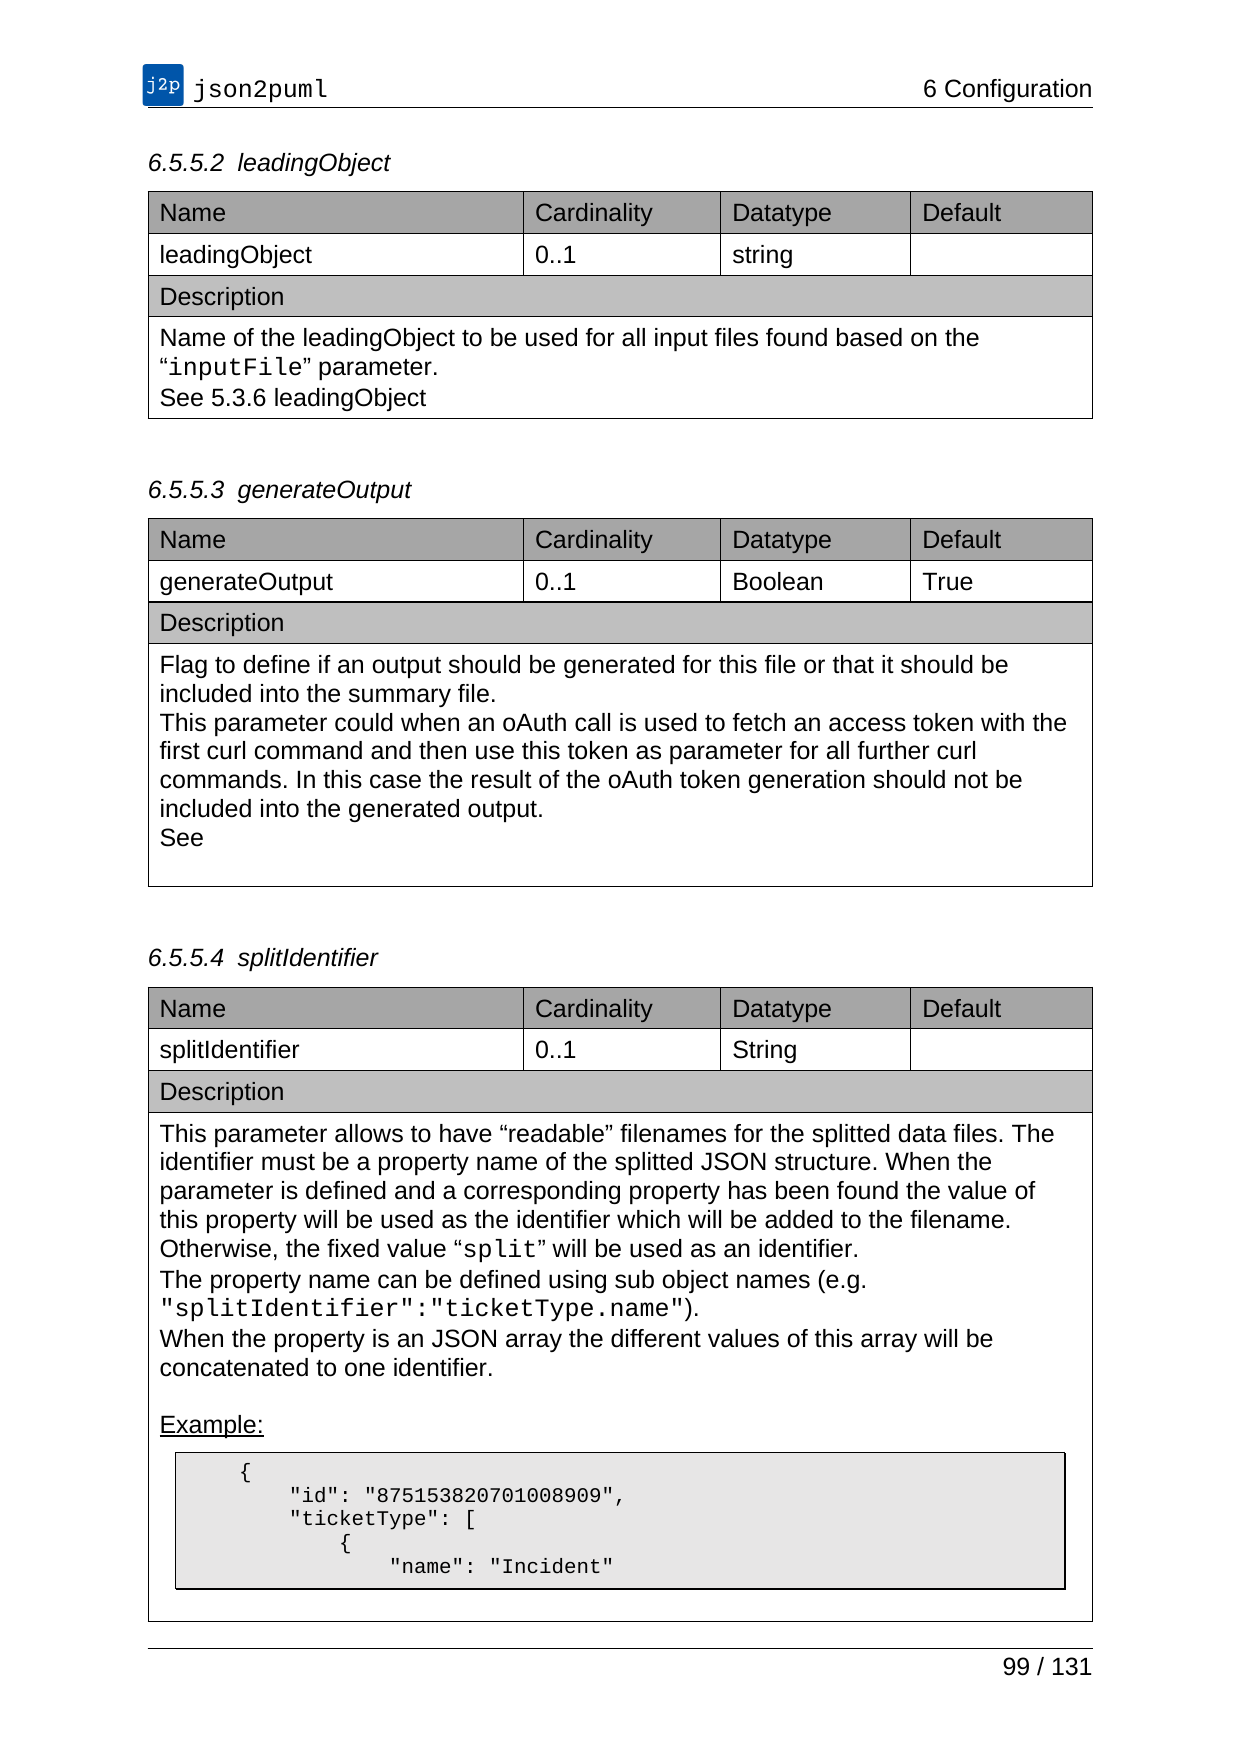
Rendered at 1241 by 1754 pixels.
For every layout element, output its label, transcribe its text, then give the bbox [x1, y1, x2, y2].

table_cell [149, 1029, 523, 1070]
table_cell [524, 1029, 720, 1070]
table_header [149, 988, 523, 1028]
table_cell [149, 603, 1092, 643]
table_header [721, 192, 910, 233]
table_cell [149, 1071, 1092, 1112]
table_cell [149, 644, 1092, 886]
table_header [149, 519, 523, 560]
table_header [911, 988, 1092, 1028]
subtitle generateOutput [148, 474, 1093, 503]
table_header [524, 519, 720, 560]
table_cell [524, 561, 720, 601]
subtitle leadingObject [148, 148, 1093, 176]
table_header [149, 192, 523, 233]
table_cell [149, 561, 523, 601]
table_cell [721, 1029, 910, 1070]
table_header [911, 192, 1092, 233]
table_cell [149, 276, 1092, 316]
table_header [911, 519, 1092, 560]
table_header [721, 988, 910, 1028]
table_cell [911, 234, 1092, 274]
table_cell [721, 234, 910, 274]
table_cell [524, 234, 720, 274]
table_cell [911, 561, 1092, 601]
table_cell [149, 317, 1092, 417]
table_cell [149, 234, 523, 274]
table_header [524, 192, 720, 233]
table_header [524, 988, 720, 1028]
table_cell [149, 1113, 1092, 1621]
picture [142, 64, 184, 106]
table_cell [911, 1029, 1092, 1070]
subtitle splitIdentifier [148, 943, 1093, 972]
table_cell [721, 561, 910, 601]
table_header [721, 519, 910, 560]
